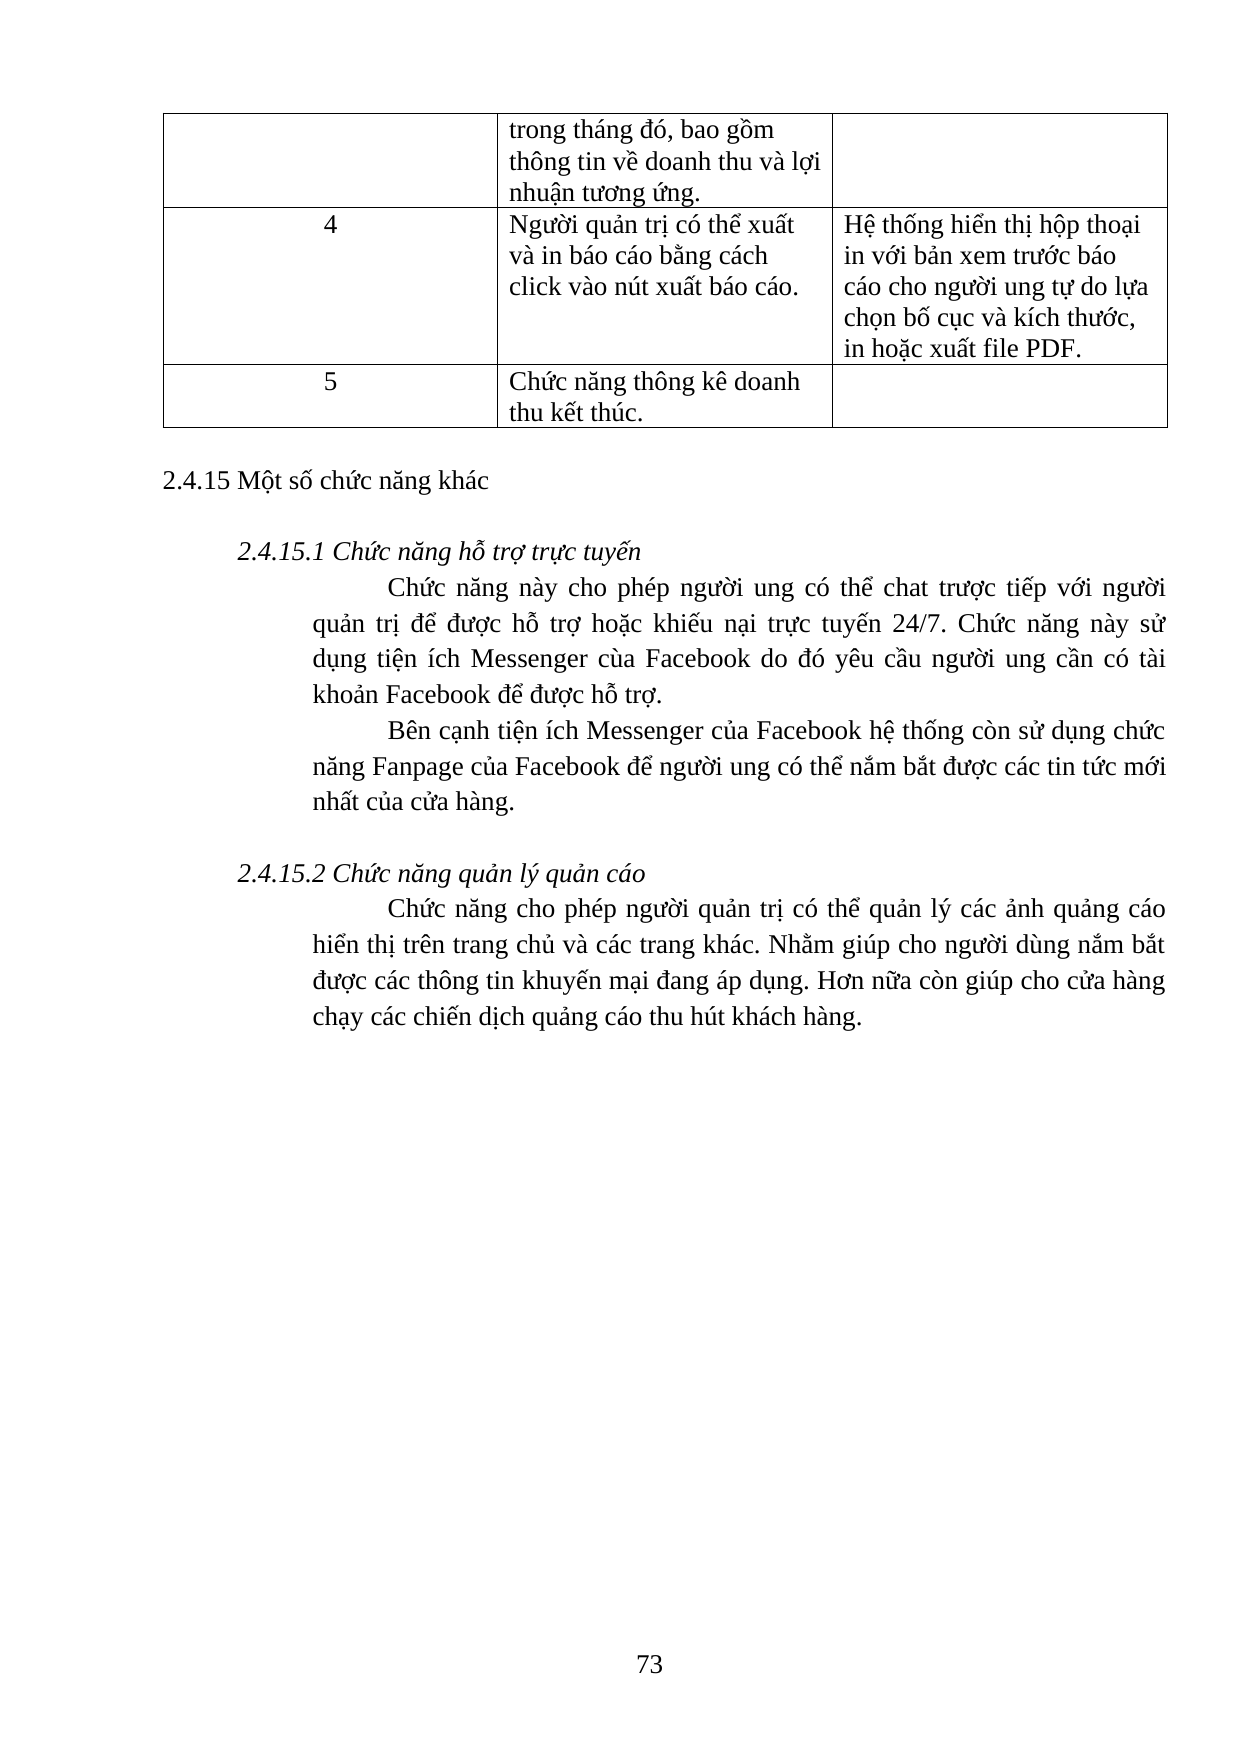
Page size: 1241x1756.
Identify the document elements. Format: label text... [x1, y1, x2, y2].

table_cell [498, 114, 832, 207]
text 2.4.15.2 Chức năng quản lý quản cáo [162, 857, 1167, 888]
table_cell [833, 114, 1167, 207]
table_cell [833, 365, 1167, 427]
text 2.4.15 Một số chức năng khác [162, 464, 1167, 495]
table_cell 5 [164, 365, 497, 427]
table_cell 4 [164, 208, 497, 364]
text Chức năng cho phép người quản trị có thể quản lý các ảnh quảng cáo hiển thị trên trang chủ và các trang khác. Nhằm giúp cho người dùng nắm bắt được các thông tin khuyến mại đang áp dụng. Hơn nữa còn giúp cho cửa hàng chạy các chiến dịch quảng cáo thu hút khách hàng. [312, 893, 1167, 1031]
text Chức năng này cho phép người ung có thể chat trược tiếp với người quản trị để được hỗ trợ hoặc khiếu nại trực tuyến 24/7. Chức năng này sử dụng tiện ích Messenger cùa Facebook do đó yêu cầu người ung cần có tài khoản Facebook để được hỗ trợ. [312, 571, 1167, 709]
table_cell Người quản trị có thể xuất và in báo cáo bằng cách click vào nút xuất báo cáo. [498, 208, 832, 364]
text 2.4.15.1 Chức năng hỗ trợ trực tuyến [162, 535, 1167, 566]
table_cell 3 [164, 114, 497, 207]
table_cell Hệ thống hiển thị hộp thoại in với bản xem trước báo cáo cho người ung tự do lựa chọn bố cục và kích thước, in hoặc xuất file PDF. [833, 208, 1167, 364]
table_cell Chức năng thông kê doanh thu kết thúc. [498, 365, 832, 427]
text Bên cạnh tiện ích Messenger của Facebook hệ thống còn sử dụng chức năng Fanpage của Facebook để người ung có thể nắm bắt được các tin tức mới nhất của cửa hàng. [312, 714, 1167, 817]
